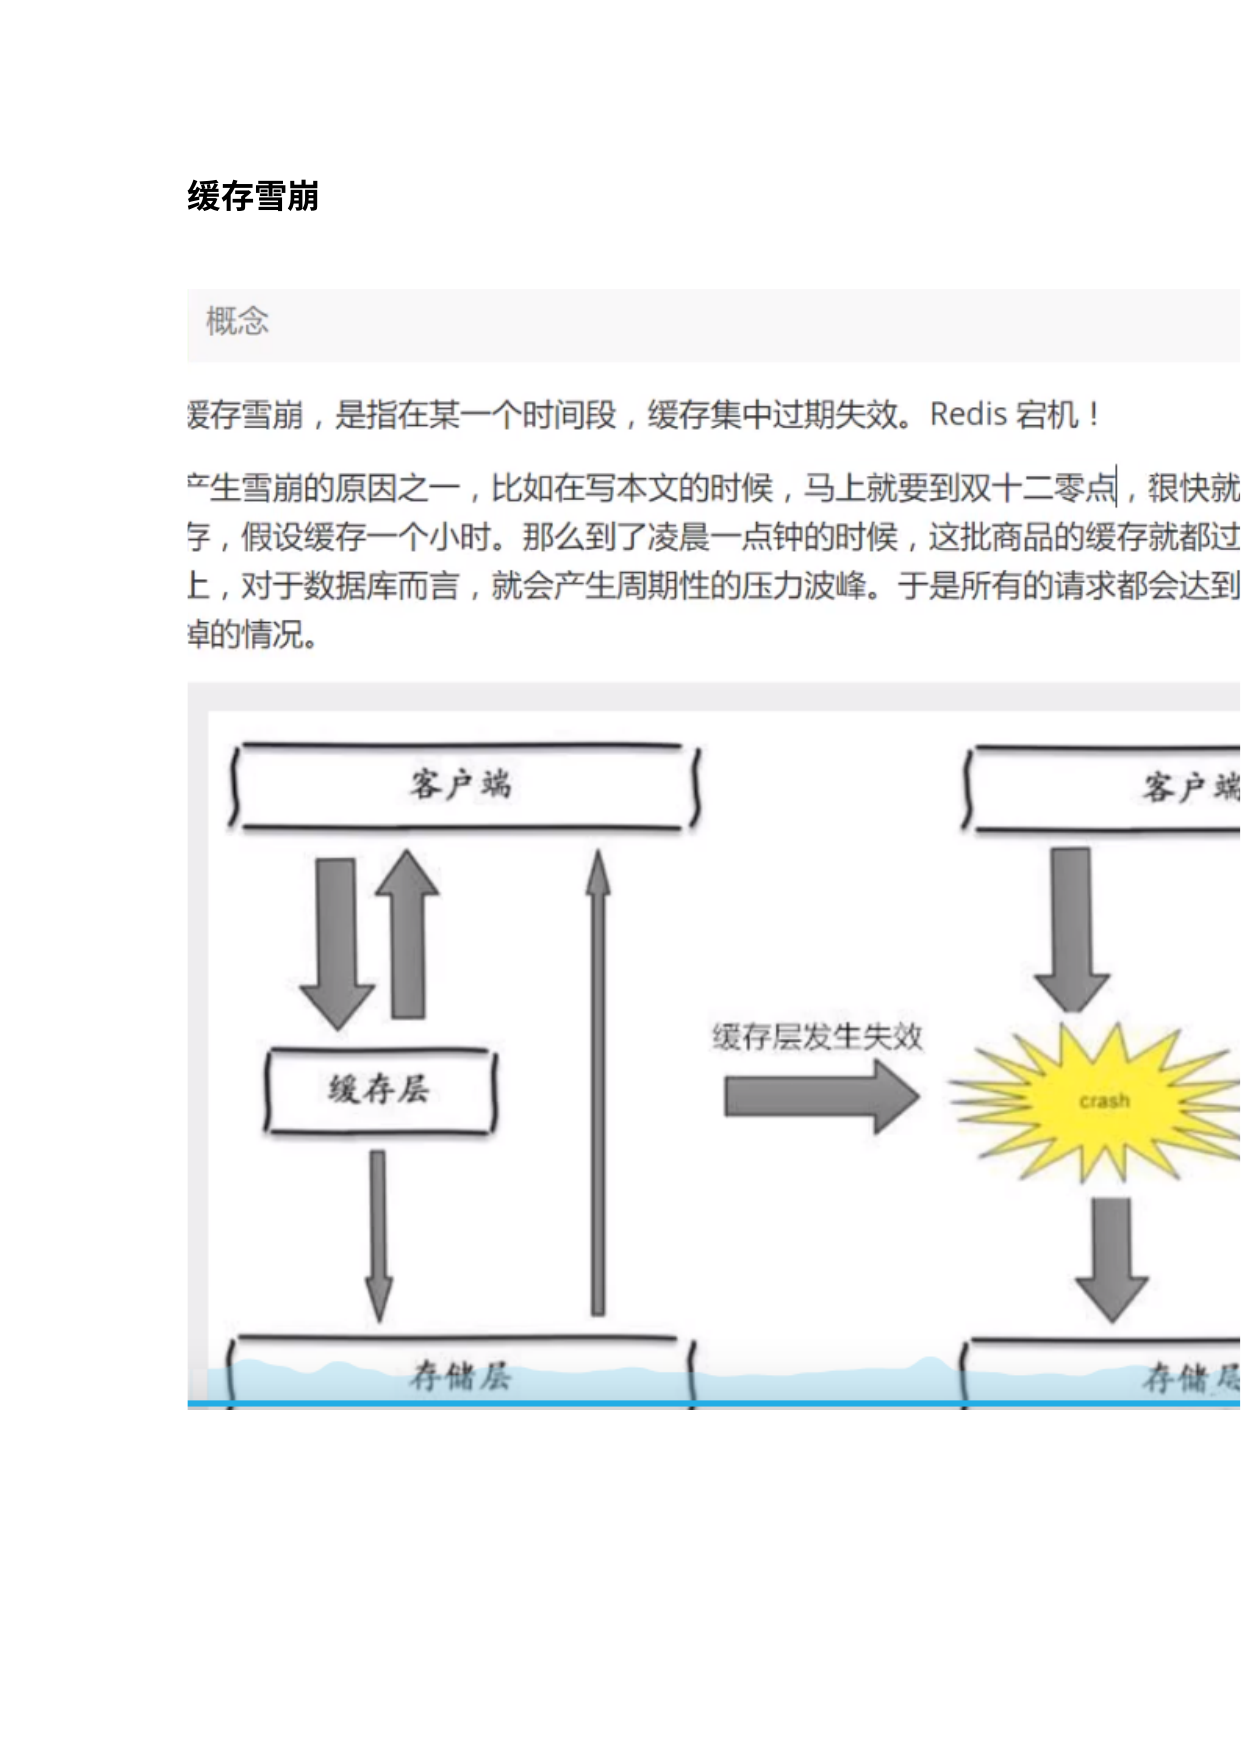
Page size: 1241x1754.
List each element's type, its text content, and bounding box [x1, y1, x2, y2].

picture [187, 289, 1241, 1410]
subtitle 缓存雪崩 [187, 162, 1053, 227]
